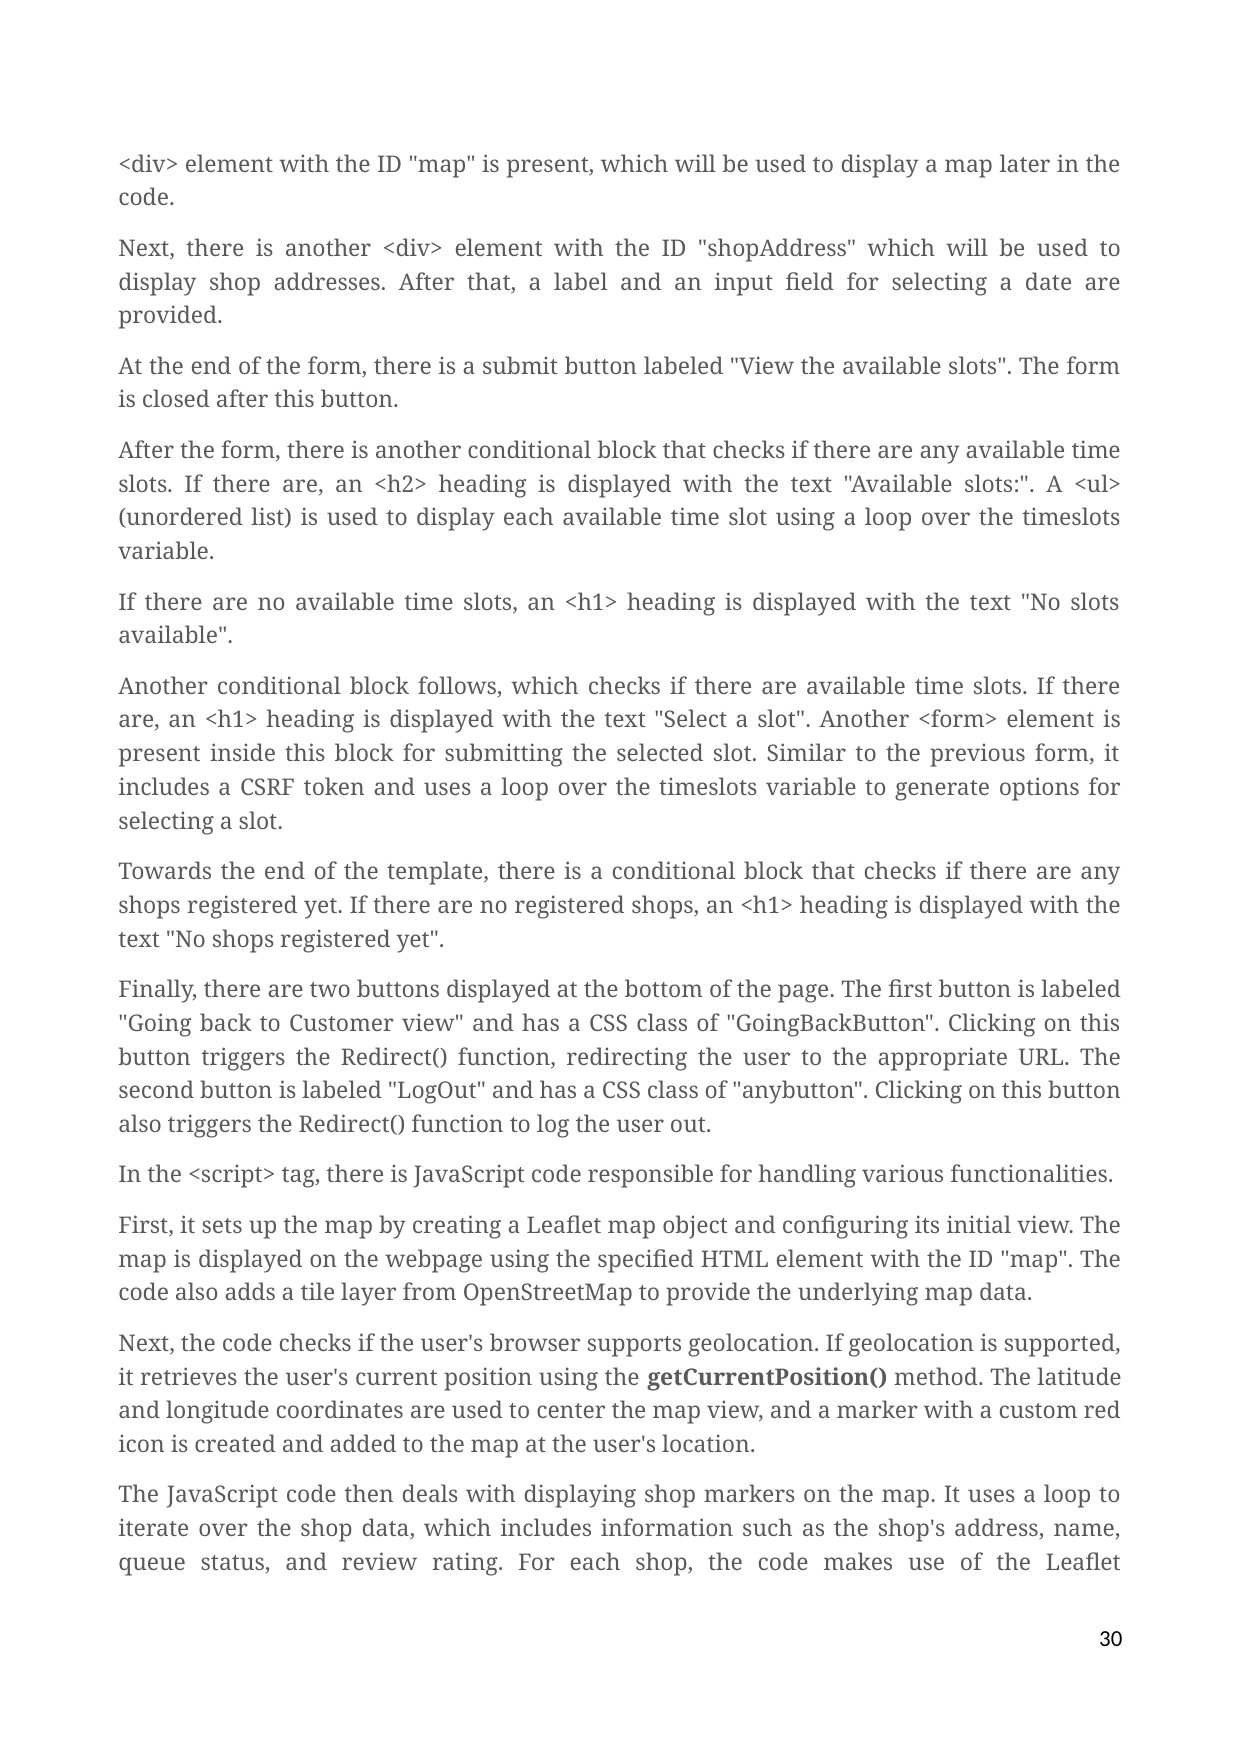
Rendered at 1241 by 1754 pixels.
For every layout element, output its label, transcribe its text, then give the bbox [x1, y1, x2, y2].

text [118, 148, 1122, 213]
text Towards the end of the template, there is a conditional block that checks if there are any shops registered yet. If there are no registered shops, an <h1> heading is displayed with the text "No shops registered yet". [118, 855, 1122, 954]
text Finally, there are two buttons displayed at the bottom of the page. The first button is labeled "Going back to Customer view" and has a CSS class of "GoingBackButton". Clicking on this button triggers the Redirect() function, redirecting the user to the appropriate URL. The second button is labeled "LogOut" and has a CSS class of "anybutton". Clicking on this button also triggers the Redirect() function to log the user out. [118, 973, 1122, 1139]
text After the form, there is another conditional block that checks if there are any available time slots. If there are, an <h2> heading is displayed with the text "Available slots:". A <ul> (unordered list) is used to display each available time slot using a loop over the timeslots variable. [118, 434, 1122, 566]
text In the <script> tag, there is JavaScript code responsible for handling various functionalities. [118, 1158, 1122, 1190]
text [118, 1478, 1122, 1577]
text Another conditional block follows, which checks if there are available time slots. If there are, an <h1> heading is displayed with the text "Select a slot". Another <form> element is present inside this block for submitting the selected slot. Similar to the previous form, it includes a CSRF token and uses a loop over the timeslots variable to generate options for selecting a slot. [118, 670, 1122, 836]
text Next, there is another <div> element with the ID "shopAddress" which will be used to display shop addresses. After that, a label and an input field for selecting a date are provided. [118, 232, 1122, 331]
text If there are no available time slots, an <h1> heading is displayed with the text "No slots available". [118, 586, 1122, 651]
text At the end of the form, there is a submit button labeled "View the available slots". The form is closed after this button. [118, 350, 1122, 415]
text First, it sets up the map by creating a Leaflet map object and configuring its initial view. The map is displayed on the webpage using the specified HTML element with the ID "map". The code also adds a tile layer from OpenStreetMap to provide the underlying map data. [118, 1209, 1122, 1308]
text Next, the code checks if the user's browser supports geolocation. If geolocation is supported, it retrieves the user's current position using the getCurrentPosition() method. The latitude and longitude coordinates are used to center the map view, and a marker with a custom red icon is created and added to the map at the user's location. [118, 1327, 1122, 1459]
